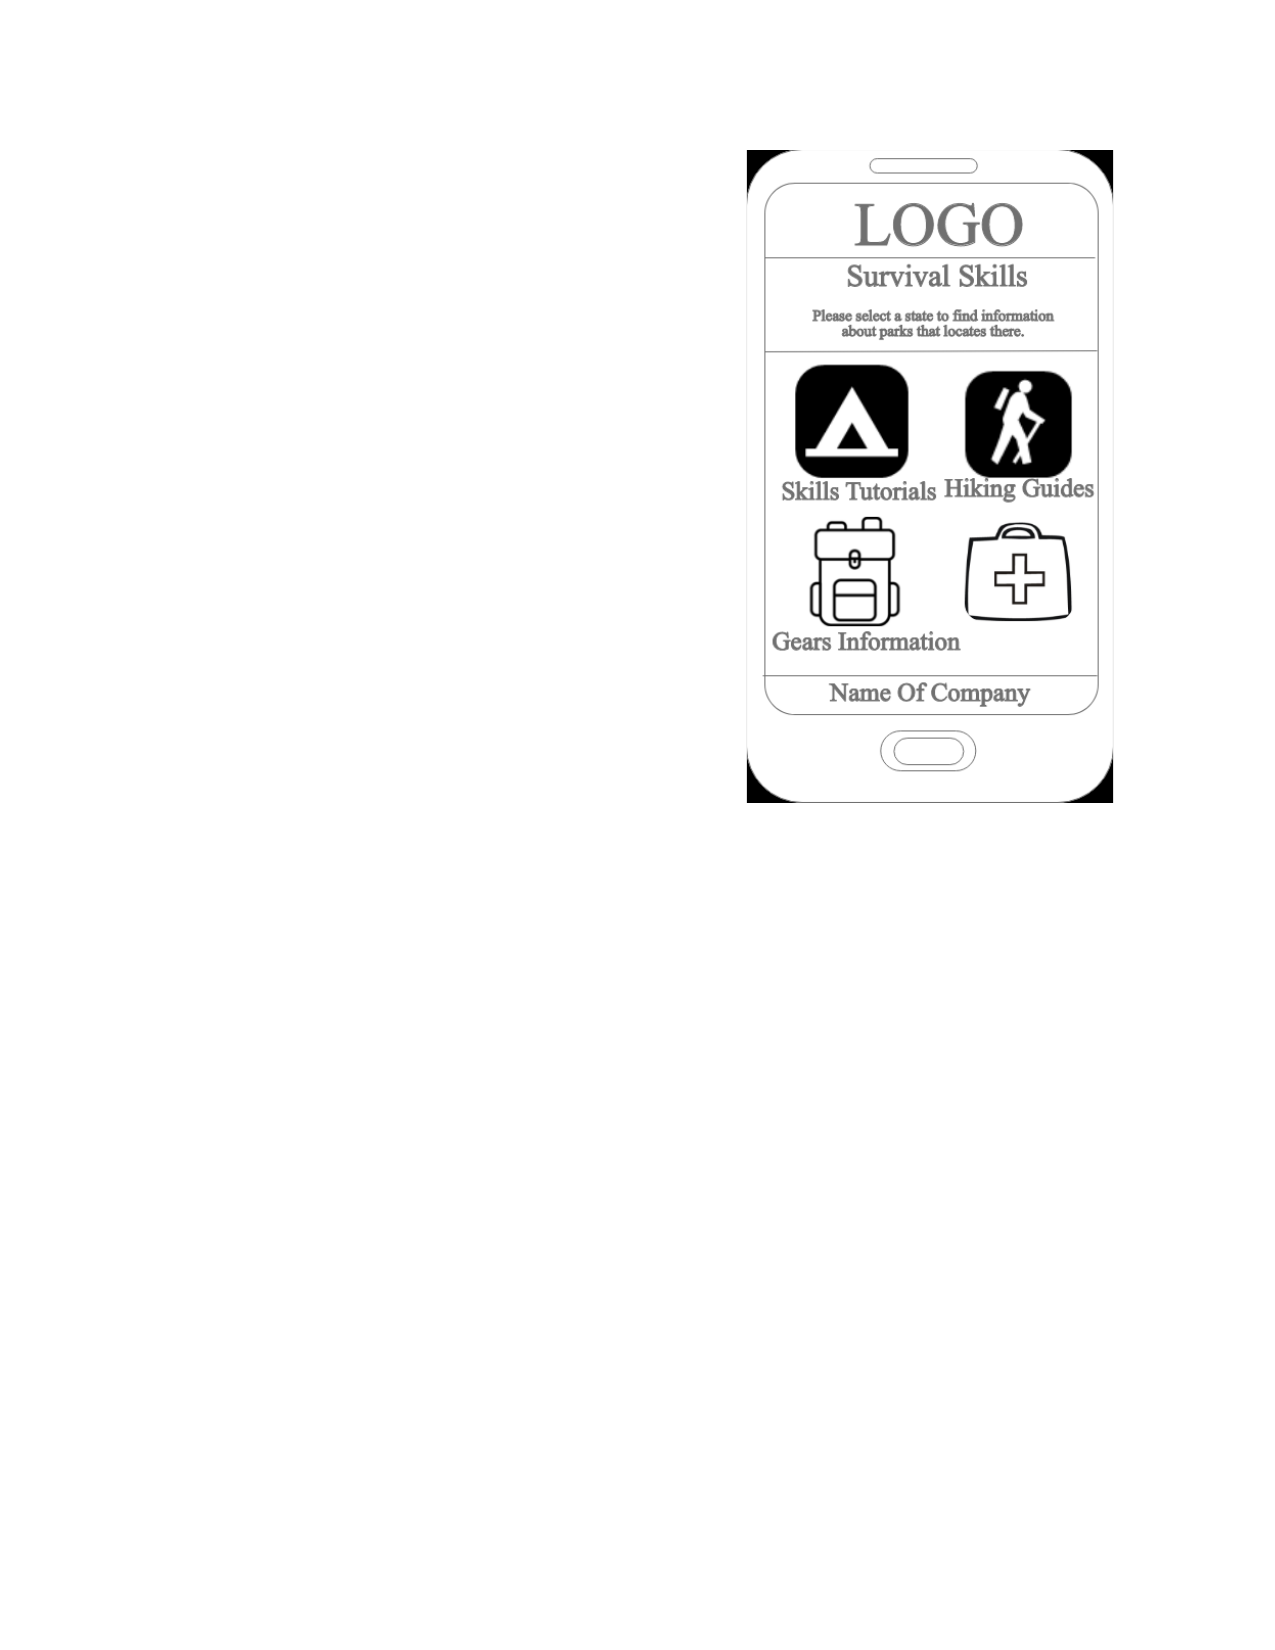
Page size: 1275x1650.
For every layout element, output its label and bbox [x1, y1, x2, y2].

picture [746, 150, 1114, 803]
